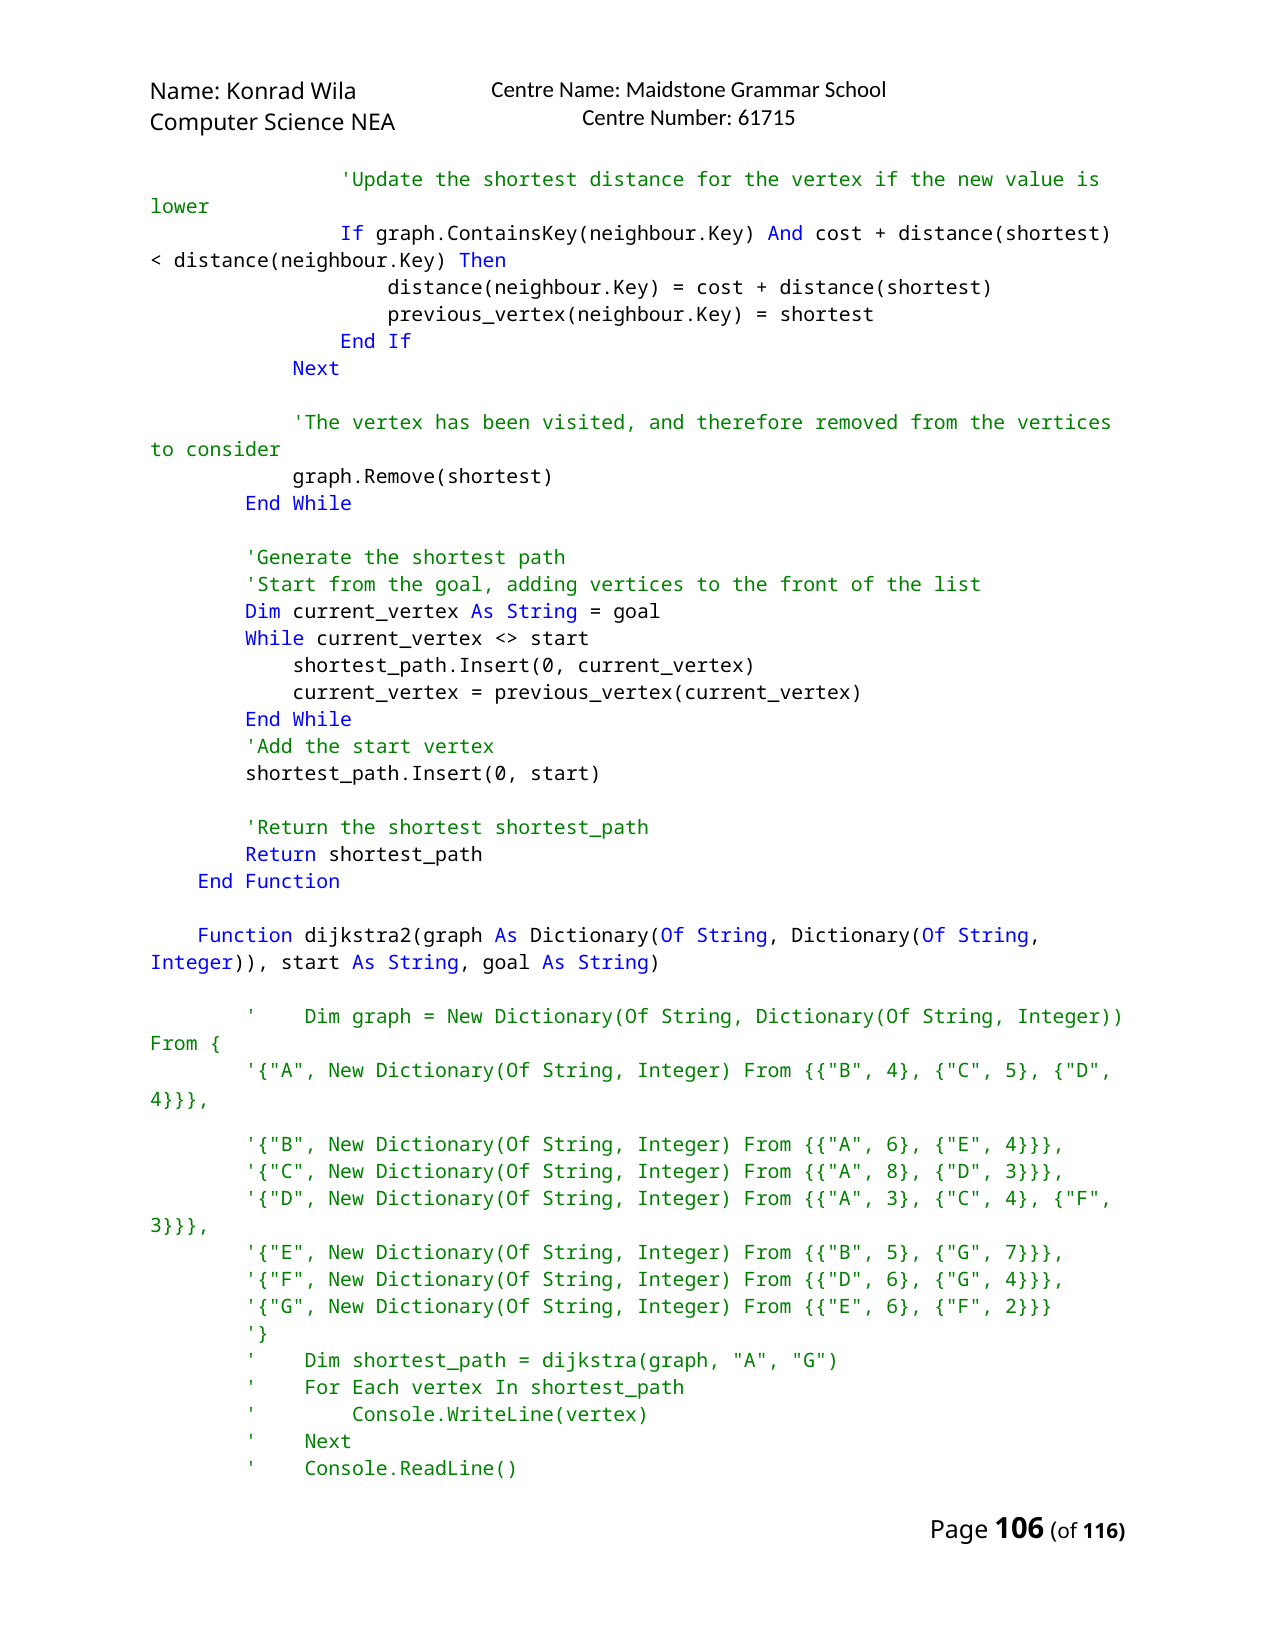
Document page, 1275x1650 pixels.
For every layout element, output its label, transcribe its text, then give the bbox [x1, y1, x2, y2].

text 'Generate the shortest path [150, 543, 1125, 570]
text ' Console.WriteLine(vertex) [150, 1400, 1125, 1427]
text ' Console.ReadLine() [150, 1454, 1125, 1481]
text ' Dim shortest_path = dijkstra(graph, "A", "G") [150, 1346, 1125, 1373]
text Function dijkstra2(graph As Dictionary(Of String, Dictionary(Of String, Integer)), start As String, goal As String) [150, 921, 1125, 975]
text 'Add the start vertex [150, 732, 1125, 759]
text current_vertex = previous_vertex(current_vertex) [150, 678, 1125, 705]
text 'Return the shortest shortest_path [150, 813, 1125, 840]
text 'Start from the goal, adding vertices to the front of the list [150, 570, 1125, 597]
text While current_vertex <> start [150, 624, 1125, 651]
text End Function [150, 867, 1125, 894]
text Return shortest_path [150, 840, 1125, 867]
text '{"F", New Dictionary(Of String, Integer) From {{"D", 6}, {"G", 4}}}, [150, 1266, 1125, 1292]
text '{"C", New Dictionary(Of String, Integer) From {{"A", 8}, {"D", 3}}}, [150, 1158, 1125, 1184]
text Dim current_vertex As String = goal [150, 597, 1125, 624]
text shortest_path.Insert(0, current_vertex) [150, 651, 1125, 678]
text ' Next [150, 1427, 1125, 1454]
text distance(neighbour.Key) = cost + distance(shortest) [150, 273, 1125, 300]
text '{"G", New Dictionary(Of String, Integer) From {{"E", 6}, {"F", 2}}} [150, 1292, 1125, 1319]
text Next [150, 354, 1125, 381]
text End While [150, 705, 1125, 732]
text '} [150, 1319, 1125, 1346]
text shortest_path.Insert(0, start) [150, 759, 1125, 786]
text graph.Remove(shortest) [150, 462, 1125, 489]
text ' Dim graph = New Dictionary(Of String, Dictionary(Of String, Integer)) From { [150, 1002, 1125, 1056]
text 'The vertex has been visited, and therefore removed from the vertices to consider [150, 408, 1125, 462]
text End While [150, 489, 1125, 516]
text ' For Each vertex In shortest_path [150, 1373, 1125, 1400]
text If graph.ContainsKey(neighbour.Key) And cost + distance(shortest) < distance(neighbour.Key) Then [150, 219, 1125, 273]
text End If [150, 327, 1125, 354]
text 'Update the shortest distance for the vertex if the new value is lower [150, 166, 1125, 219]
text previous_vertex(neighbour.Key) = shortest [150, 300, 1125, 327]
text '{"B", New Dictionary(Of String, Integer) From {{"A", 6}, {"E", 4}}}, [150, 1131, 1125, 1158]
text '{"E", New Dictionary(Of String, Integer) From {{"B", 5}, {"G", 7}}}, [150, 1238, 1125, 1266]
text '{"A", New Dictionary(Of String, Integer) From {{"B", 4}, {"C", 5}, {"D", 4}}}, [150, 1056, 1125, 1112]
text '{"D", New Dictionary(Of String, Integer) From {{"A", 3}, {"C", 4}, {"F", 3}}}, [150, 1184, 1125, 1238]
